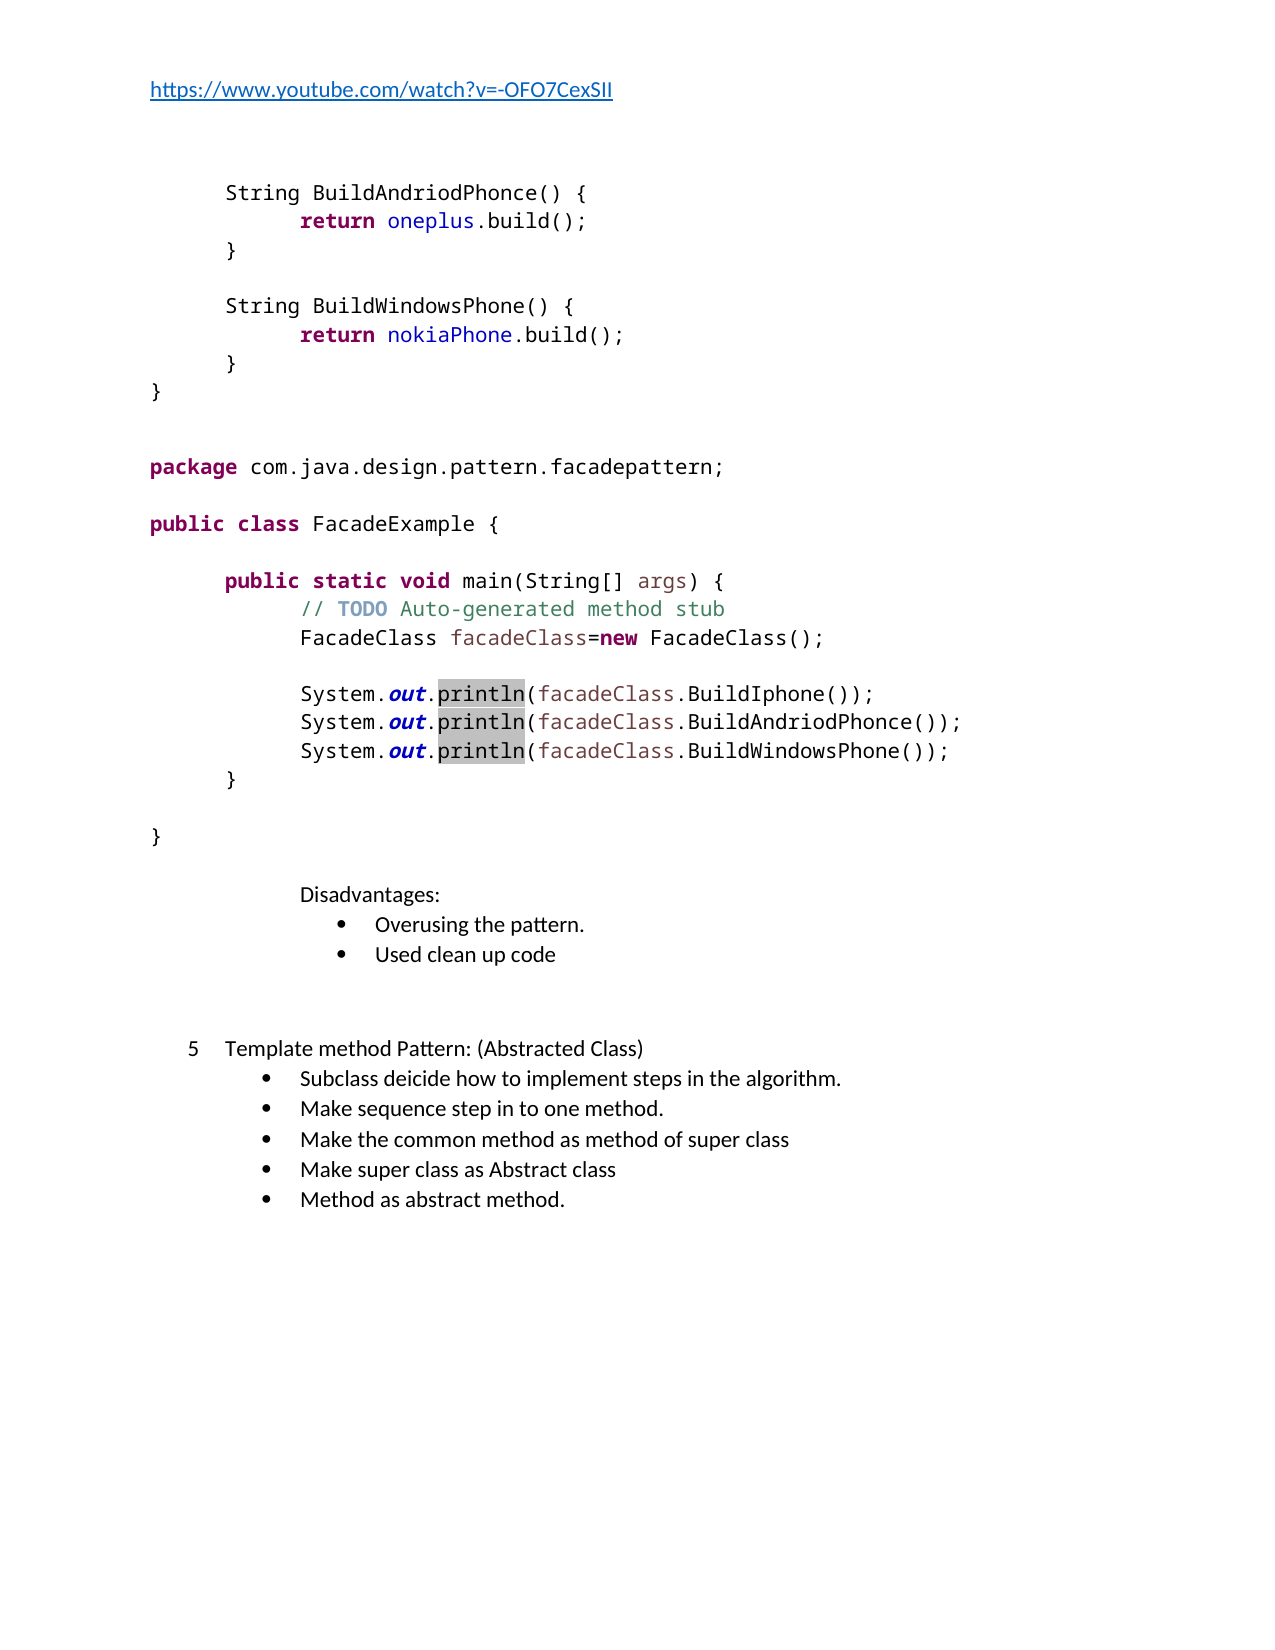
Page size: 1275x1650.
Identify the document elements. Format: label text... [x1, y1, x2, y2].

list Overusing the pattern. [337, 910, 1125, 938]
text System.out.println(facadeClass.BuildWindowsPhone()); [525, 736, 1125, 764]
list Subclass deicide how to implement steps in the algorithm. [262, 1064, 1125, 1092]
text return oneplus.build(); [150, 206, 1125, 235]
text String BuildWindowsPhone() { [150, 291, 1125, 320]
text System.out.println(facadeClass.BuildAndriodPhonce()); [150, 707, 1125, 736]
text package com.java.design.pattern.facadepattern; [150, 452, 1125, 480]
text String BuildAndriodPhonce() { [150, 178, 1125, 206]
list Make sequence step in to one method. [262, 1094, 1125, 1122]
text public class FacadeExample { [150, 509, 1125, 537]
list Used clean up code [337, 940, 1125, 968]
text } [150, 348, 1125, 377]
list Make the common method as method of super class [262, 1125, 1125, 1153]
text System.out.println(facadeClass.BuildIphone()); [150, 679, 438, 707]
list Disadvantages: [300, 880, 1125, 908]
text } [150, 764, 1125, 793]
text } [150, 821, 1125, 850]
list Make super class as Abstract class [262, 1155, 1125, 1183]
text FacadeClass facadeClass=new FacadeClass(); [150, 623, 1125, 651]
list Method as abstract method. [262, 1185, 1125, 1213]
text System.out.println(facadeClass.BuildWindowsPhone()); [150, 736, 438, 764]
text return nokiaPhone.build(); [150, 320, 1125, 348]
text public static void main(String[] args) { [150, 566, 1125, 594]
text // TODO Auto-generated method stub [150, 594, 1125, 623]
list Template method Pattern: (Abstracted Class) [187, 1034, 1125, 1062]
text } [150, 377, 1125, 405]
text System.out.println(facadeClass.BuildIphone()); [525, 679, 1125, 707]
text } [150, 235, 1125, 263]
